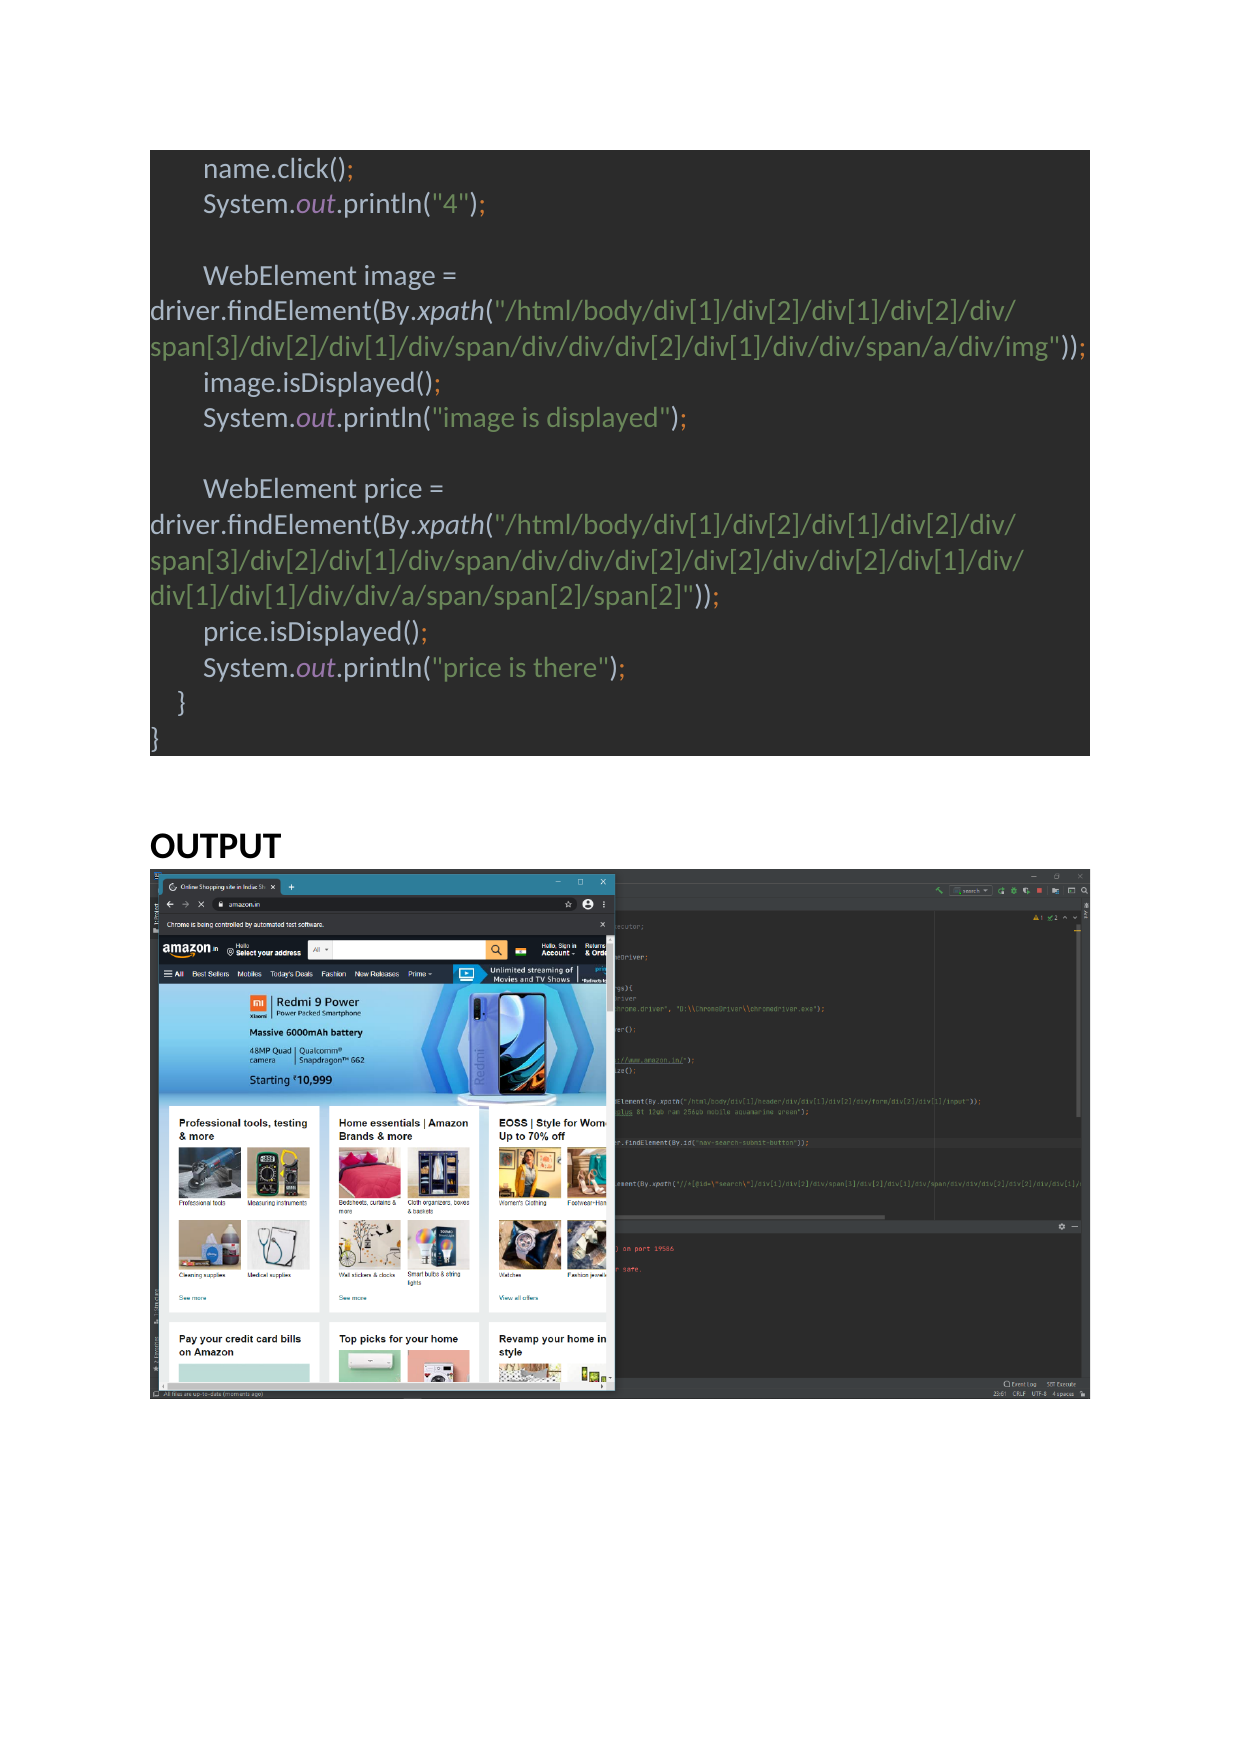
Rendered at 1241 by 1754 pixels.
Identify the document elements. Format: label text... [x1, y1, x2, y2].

picture [150, 869, 1091, 1399]
text OUTPUT [150, 822, 1090, 869]
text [150, 150, 1090, 756]
